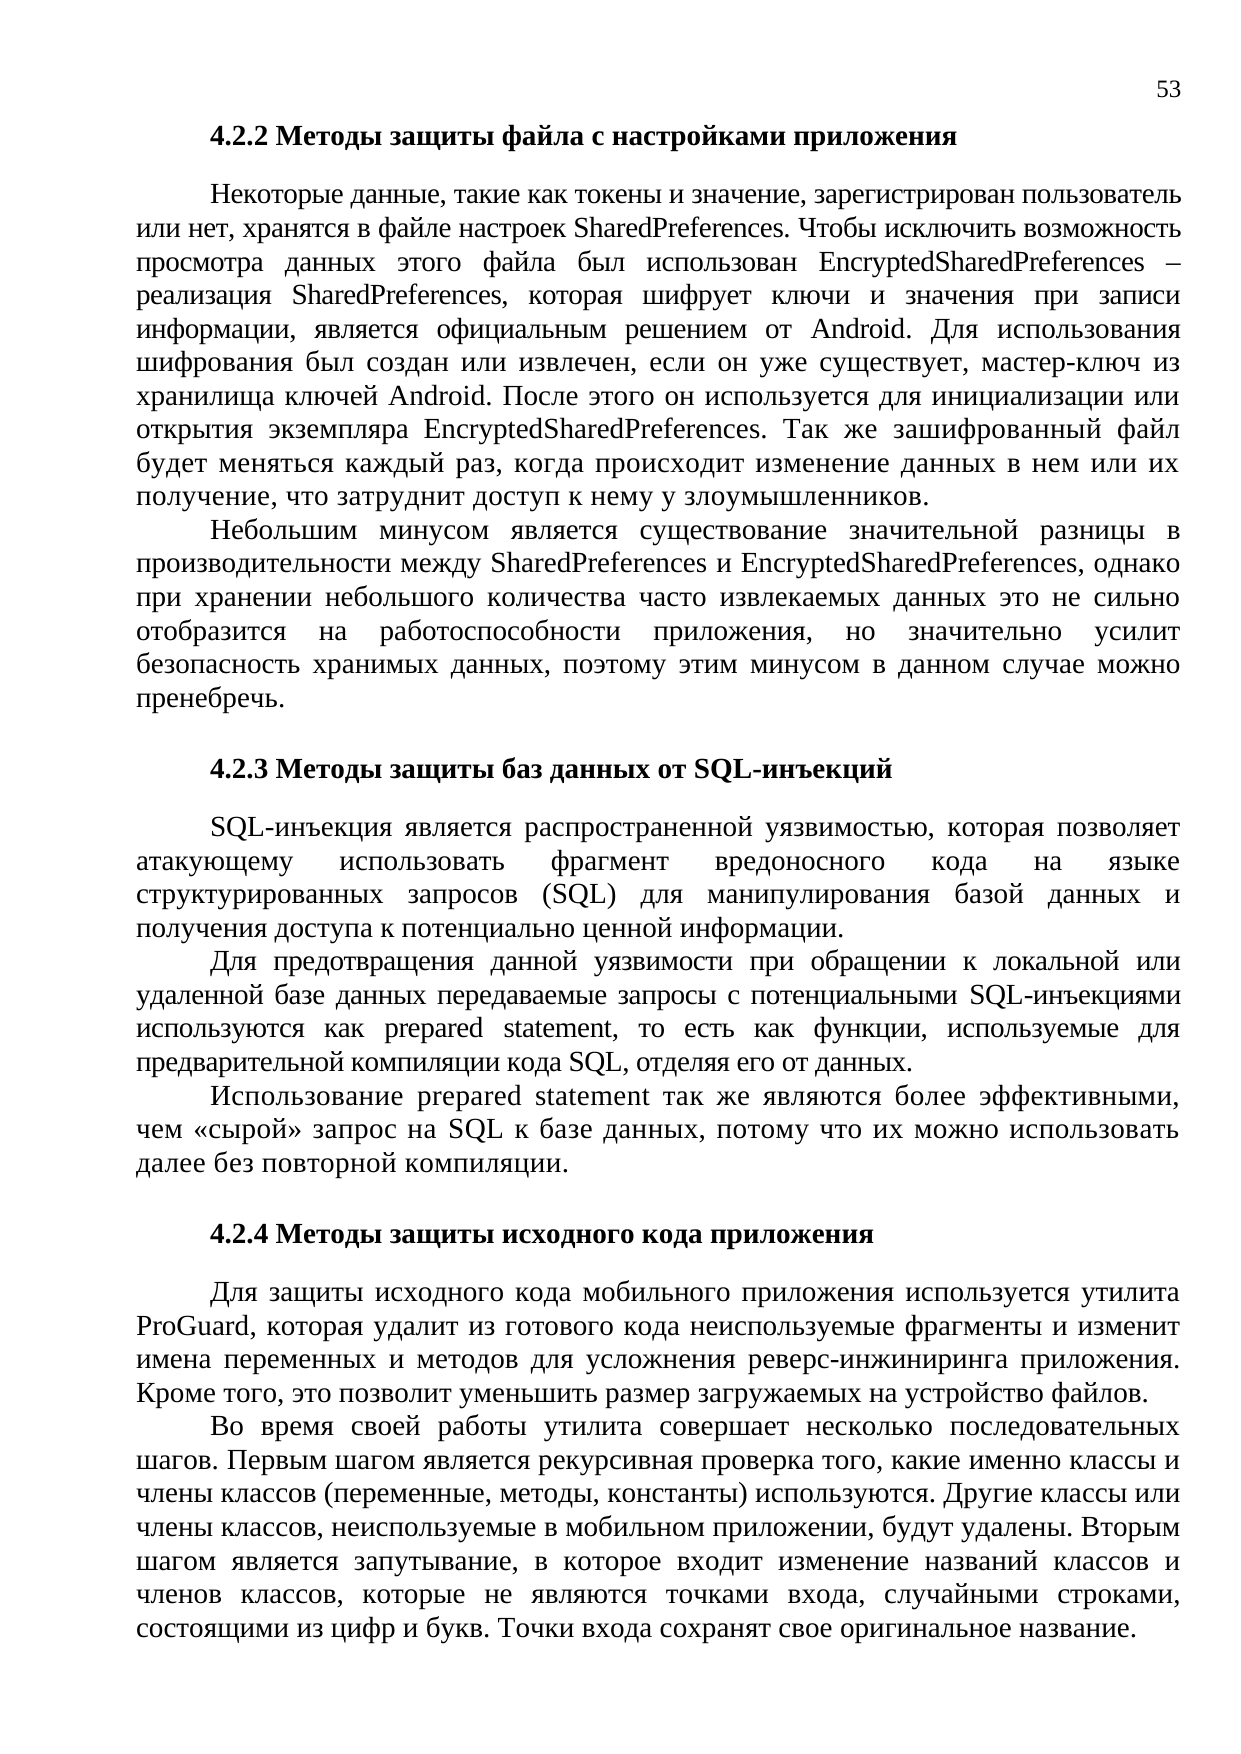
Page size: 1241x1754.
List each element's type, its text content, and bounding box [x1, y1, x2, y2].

text Для предотвращения данной уязвимости при обращении к локальной или удаленной базе данных передаваемые запросы с потенциальными SQL-инъекциями используются как prepared statement, то есть как функции, используемые для предварительной компиляции кода SQL, отделяя его от данных. [136, 943, 1181, 1078]
text Использование prepared statement так же являются более эффективными, чем «сырой» запрос на SQL к базе данных, потому что их можно использовать далее без повторной компиляции. [136, 1078, 1181, 1178]
text SQL-инъекция является распространенной уязвимостью, которая позволяет атакующему использовать фрагмент вредоносного кода на языке структурированных запросов (SQL) для манипулирования базой данных и получения доступа к потенциально ценной информации. [136, 809, 1181, 943]
subtitle 4.2.2 Методы защиты файла с настройками приложения [136, 118, 1181, 152]
text Некоторые данные, такие как токены и значение, зарегистрирован пользователь или нет, хранятся в файле настроек SharedPreferences. Чтобы исключить возможность просмотра данных этого файла был использован EncryptedSharedPreferences – реализация SharedPreferences, которая шифрует ключи и значения при записи информации, является официальным решением от Android. Для использования шифрования был создан или извлечен, если он уже существует, мастер-ключ из хранилища ключей Android. После этого он используется для инициализации или открытия экземпляра EncryptedSharedPreferences. Так же зашифрованный файл будет меняться каждый раз, когда происходит изменение данных в нем или их получение, что затруднит доступ к нему у злоумышленников. [136, 177, 1181, 512]
text Для защиты исходного кода мобильного приложения используется утилита ProGuard, которая удалит из готового кода неиспользуемые фрагменты и изменит имена переменных и методов для усложнения реверс-инжиниринга приложения. Кроме того, это позволит уменьшить размер загружаемых на устройство файлов. [136, 1274, 1181, 1408]
subtitle 4.2.4 Методы защиты исходного кода приложения [136, 1216, 1181, 1249]
text Во время своей работы утилита совершает несколько последовательных шагов. Первым шагом является рекурсивная проверка того, какие именно классы и члены классов (переменные, методы, константы) используются. Другие классы или члены классов, неиспользуемые в мобильном приложении, будут удалены. Вторым шагом является запутывание, в которое входит изменение названий классов и членов классов, которые не являются точками входа, случайными строками, состоящими из цифр и букв. Точки входа сохранят свое оригинальное название. [136, 1408, 1181, 1643]
text Небольшим минусом является существование значительной разницы в производительности между SharedPreferences и EncryptedSharedPreferences, однако при хранении небольшого количества часто извлекаемых данных это не сильно отобразится на работоспособности приложения, но значительно усилит безопасность хранимых данных, поэтому этим минусом в данном случае можно пренебречь. [136, 512, 1181, 713]
subtitle 4.2.3 Методы защиты баз данных от SQL-инъекций [136, 751, 1181, 784]
